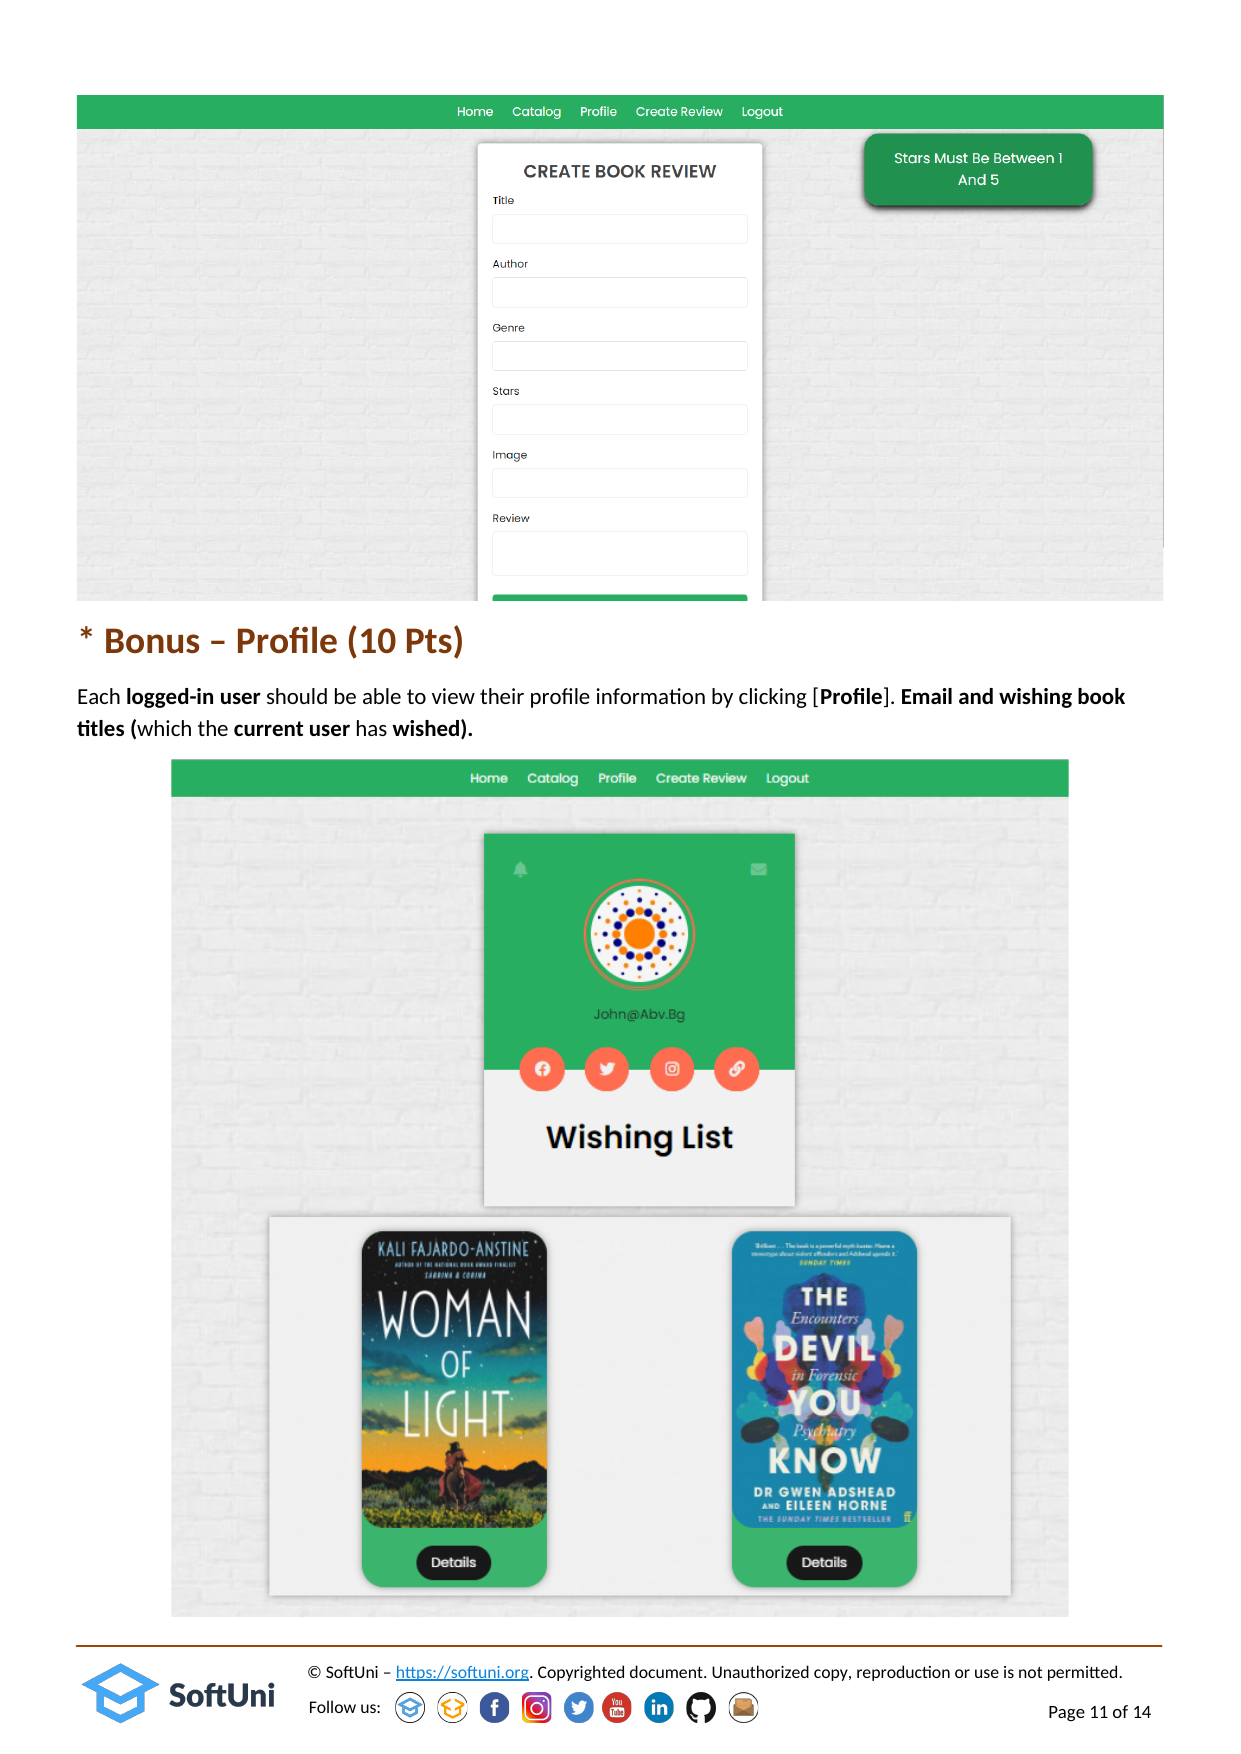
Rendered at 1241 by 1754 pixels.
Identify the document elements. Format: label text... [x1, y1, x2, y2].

text * Bonus – Profile (10 Pts) [77, 617, 1163, 663]
picture [686, 1692, 716, 1723]
picture [479, 1692, 510, 1723]
picture [76, 95, 1164, 601]
picture [522, 1692, 552, 1723]
picture [665, 1692, 674, 1701]
text Each logged-in user should be able to view their profile information by clicking [Profile]. Email and wishing book titles (which the current user has wished). [77, 682, 1163, 743]
picture [171, 759, 1069, 1617]
picture [564, 1692, 594, 1723]
picture [602, 1692, 632, 1723]
picture [644, 1714, 653, 1723]
picture [644, 1692, 653, 1701]
picture [75, 1658, 281, 1729]
picture [728, 1692, 759, 1723]
picture [665, 1714, 674, 1723]
picture [658, 1705, 667, 1714]
picture [437, 1692, 468, 1723]
picture [395, 1692, 425, 1723]
